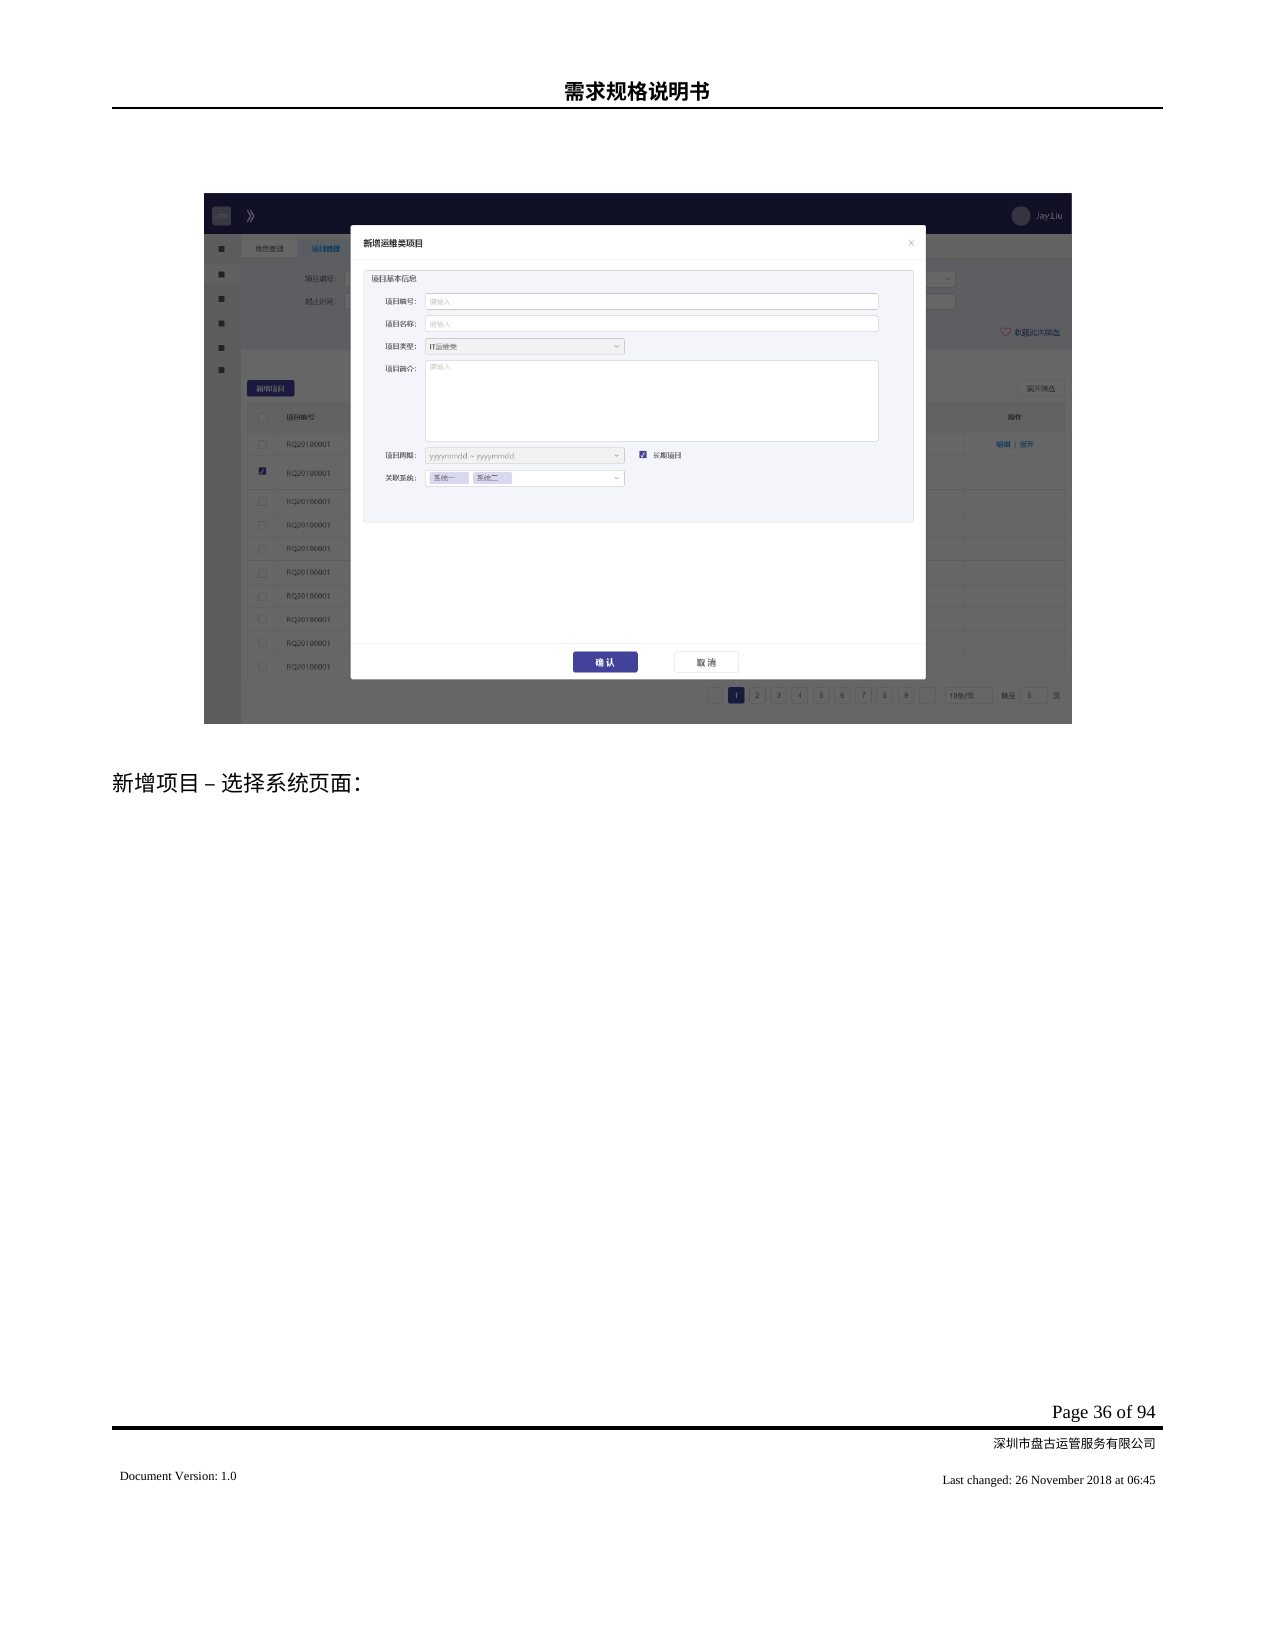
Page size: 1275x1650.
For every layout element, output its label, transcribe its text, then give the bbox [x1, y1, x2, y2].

picture [203, 192, 1072, 724]
text 新增项目 – 选择系统页面： [112, 766, 1163, 798]
